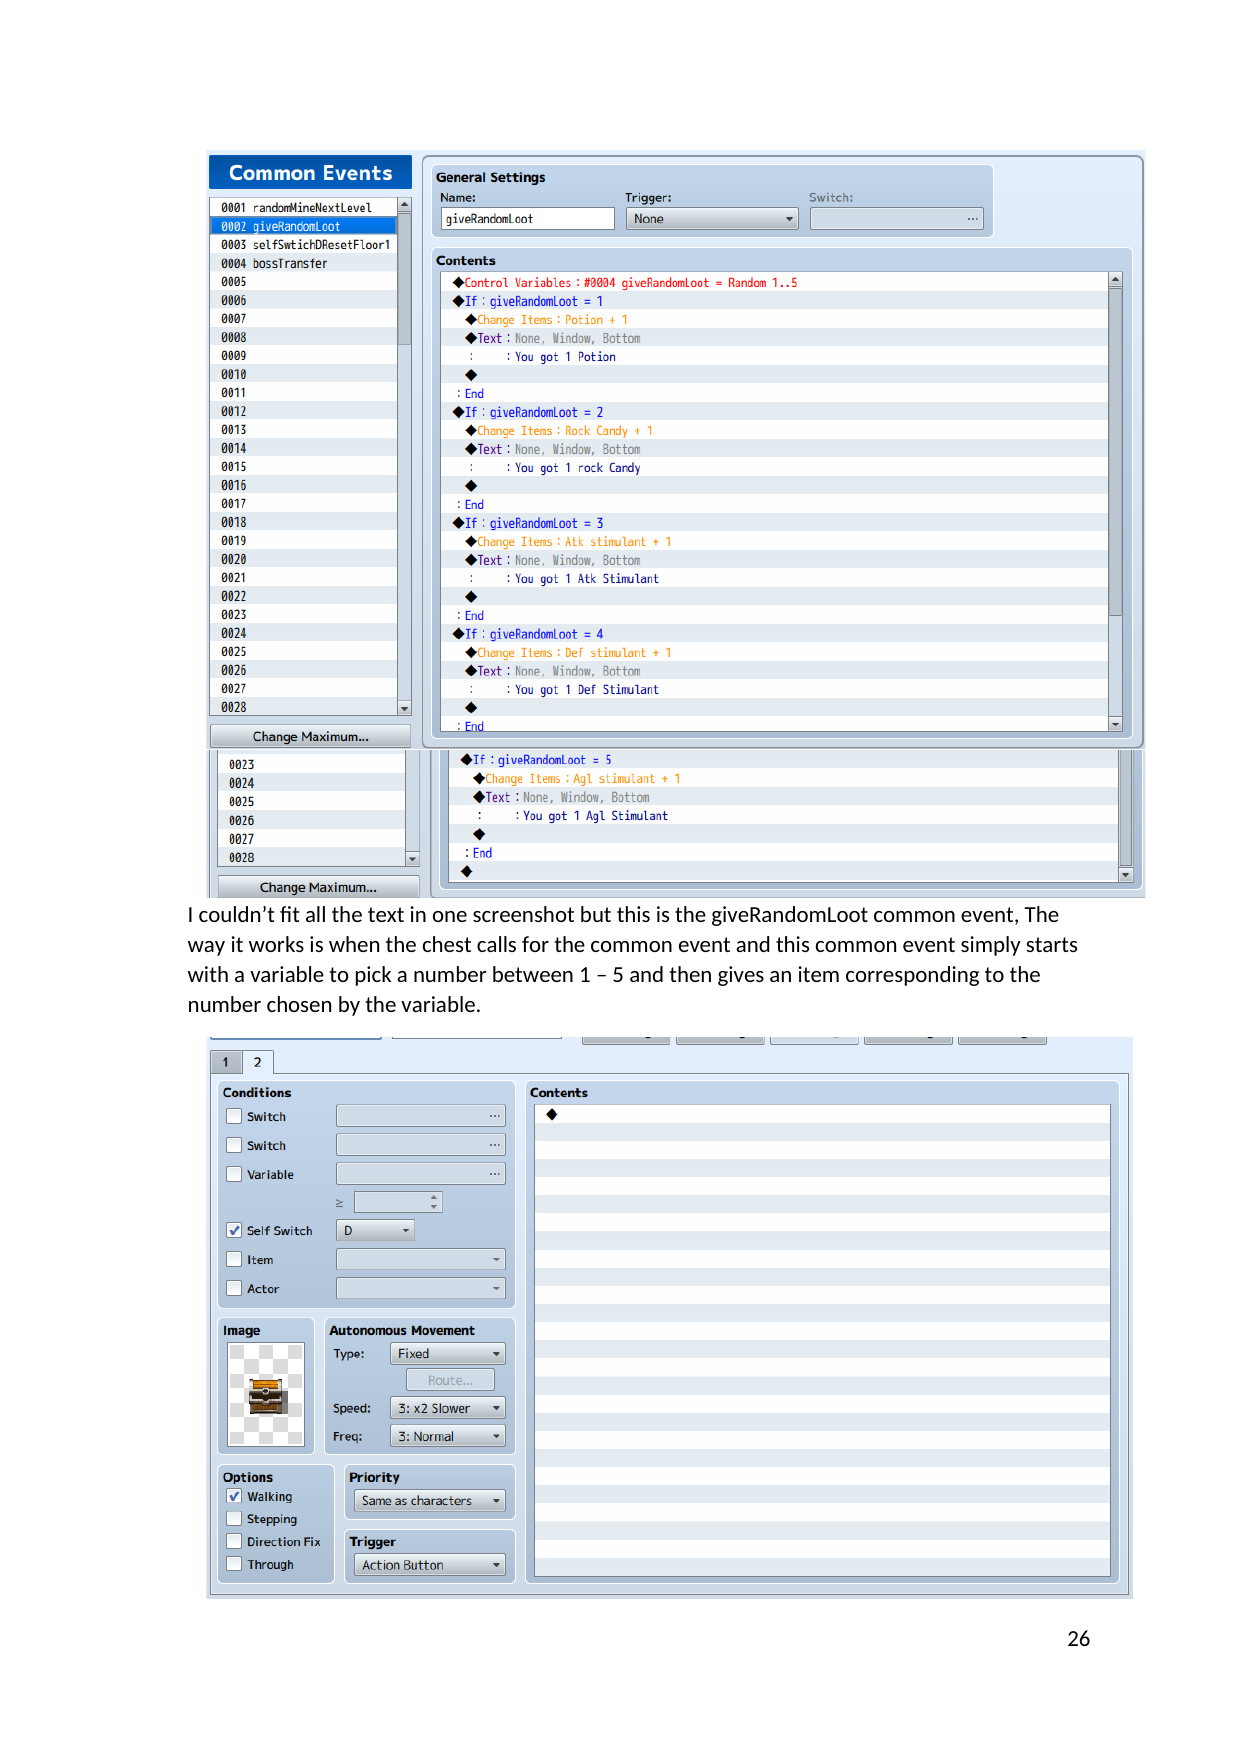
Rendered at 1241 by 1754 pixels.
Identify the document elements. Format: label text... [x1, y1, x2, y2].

text I couldn’t fit all the text in one screenshot but this is the giveRandomLoot common event, The way it works is when the chest calls for the common event and this common event simply starts with a variable to pick a number between 1 – 5 and then gives an item corresponding to the number chosen by the variable. [187, 150, 1090, 1018]
